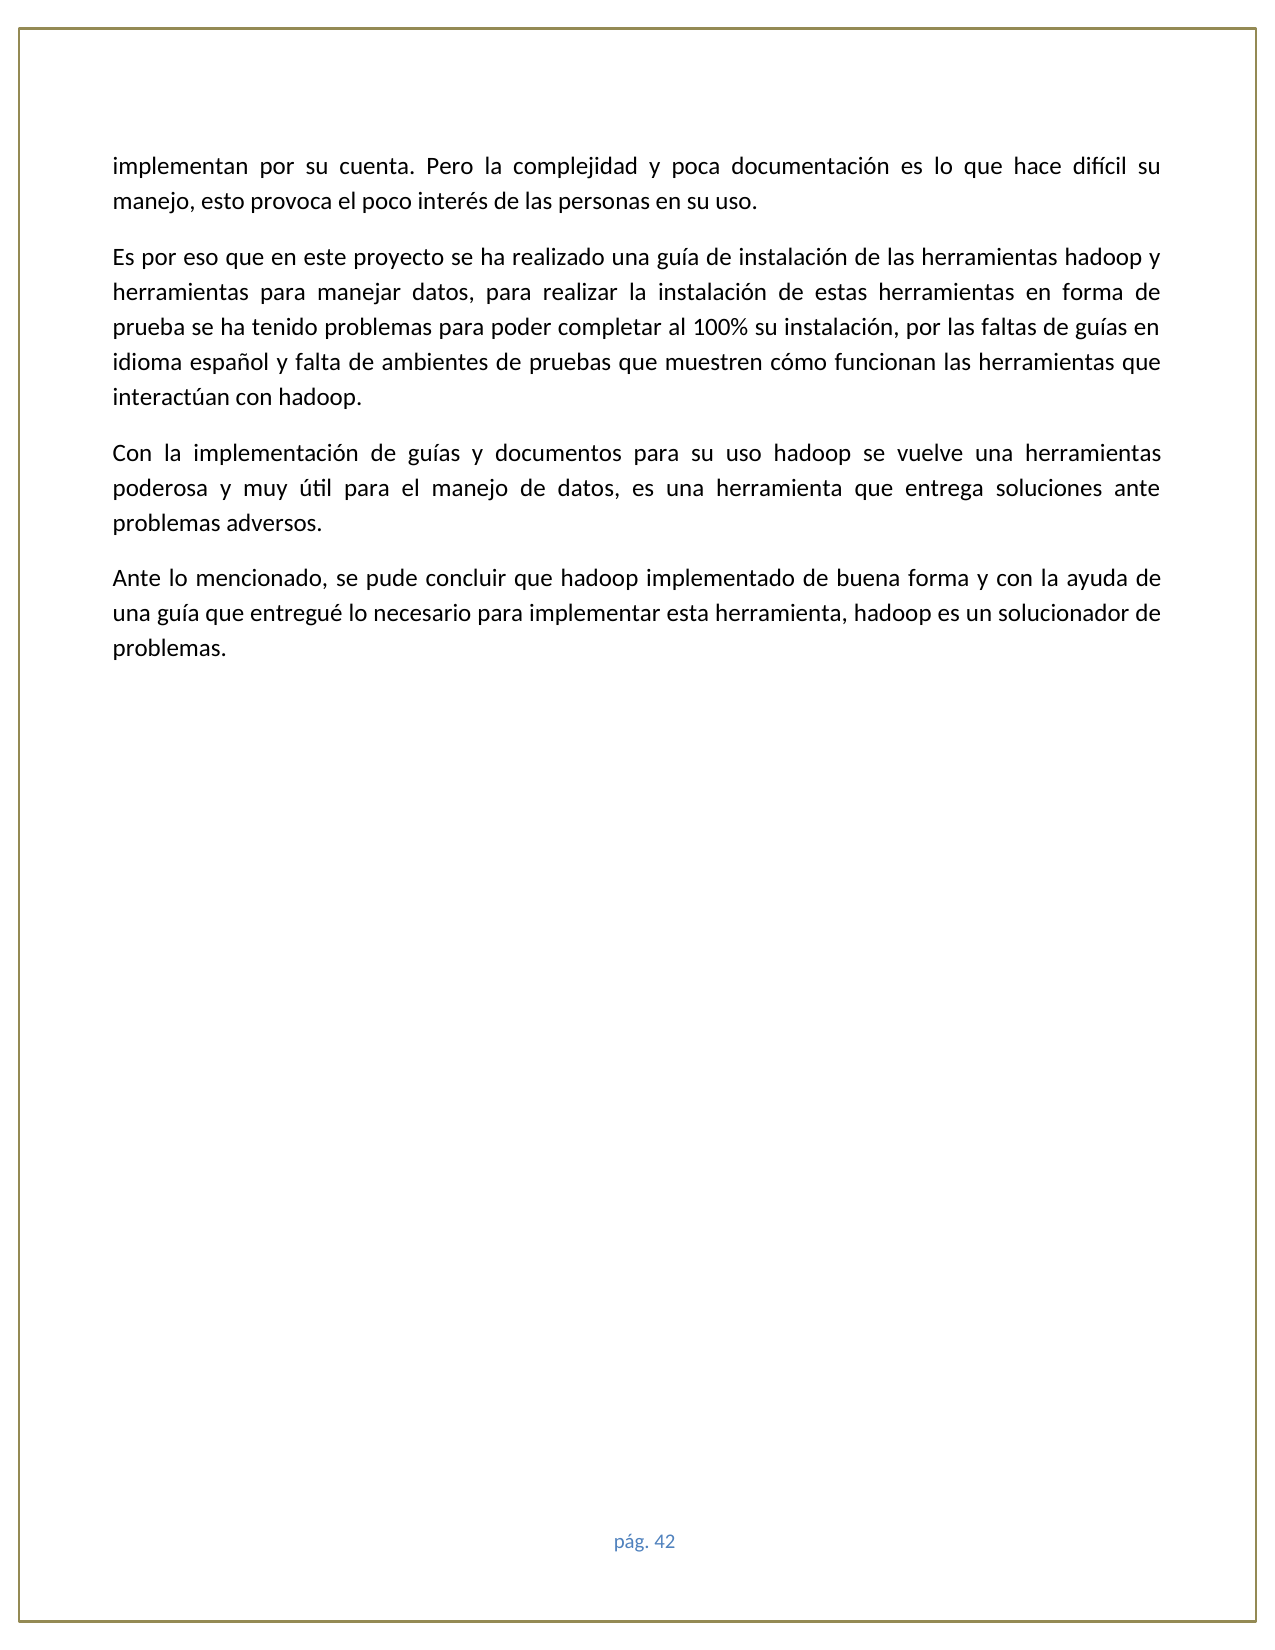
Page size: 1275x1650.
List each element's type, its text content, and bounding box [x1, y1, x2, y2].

text Con la implementación de guías y documentos para su uso hadoop se vuelve una herramientas poderosa y muy útil para el manejo de datos, es una herramienta que entrega soluciones ante problemas adversos. [112, 472, 1162, 572]
text Ante lo mencionado, se pude concluir que hadoop implementado de buena forma y con la ayuda de una guía que entregué lo necesario para implementar esta herramienta, hadoop es un solucionador de problemas. [112, 597, 1162, 698]
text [112, 150, 1162, 251]
text Es por eso que en este proyecto se ha realizado una guía de instalación de las herramientas hadoop y herramientas para manejar datos, para realizar la instalación de estas herramientas en forma de prueba se ha tenido problemas para poder completar al 100% su instalación, por las faltas de guías en idioma español y falta de ambientes de pruebas que muestren cómo funcionan las herramientas que interactúan con hadoop. [112, 276, 1162, 446]
